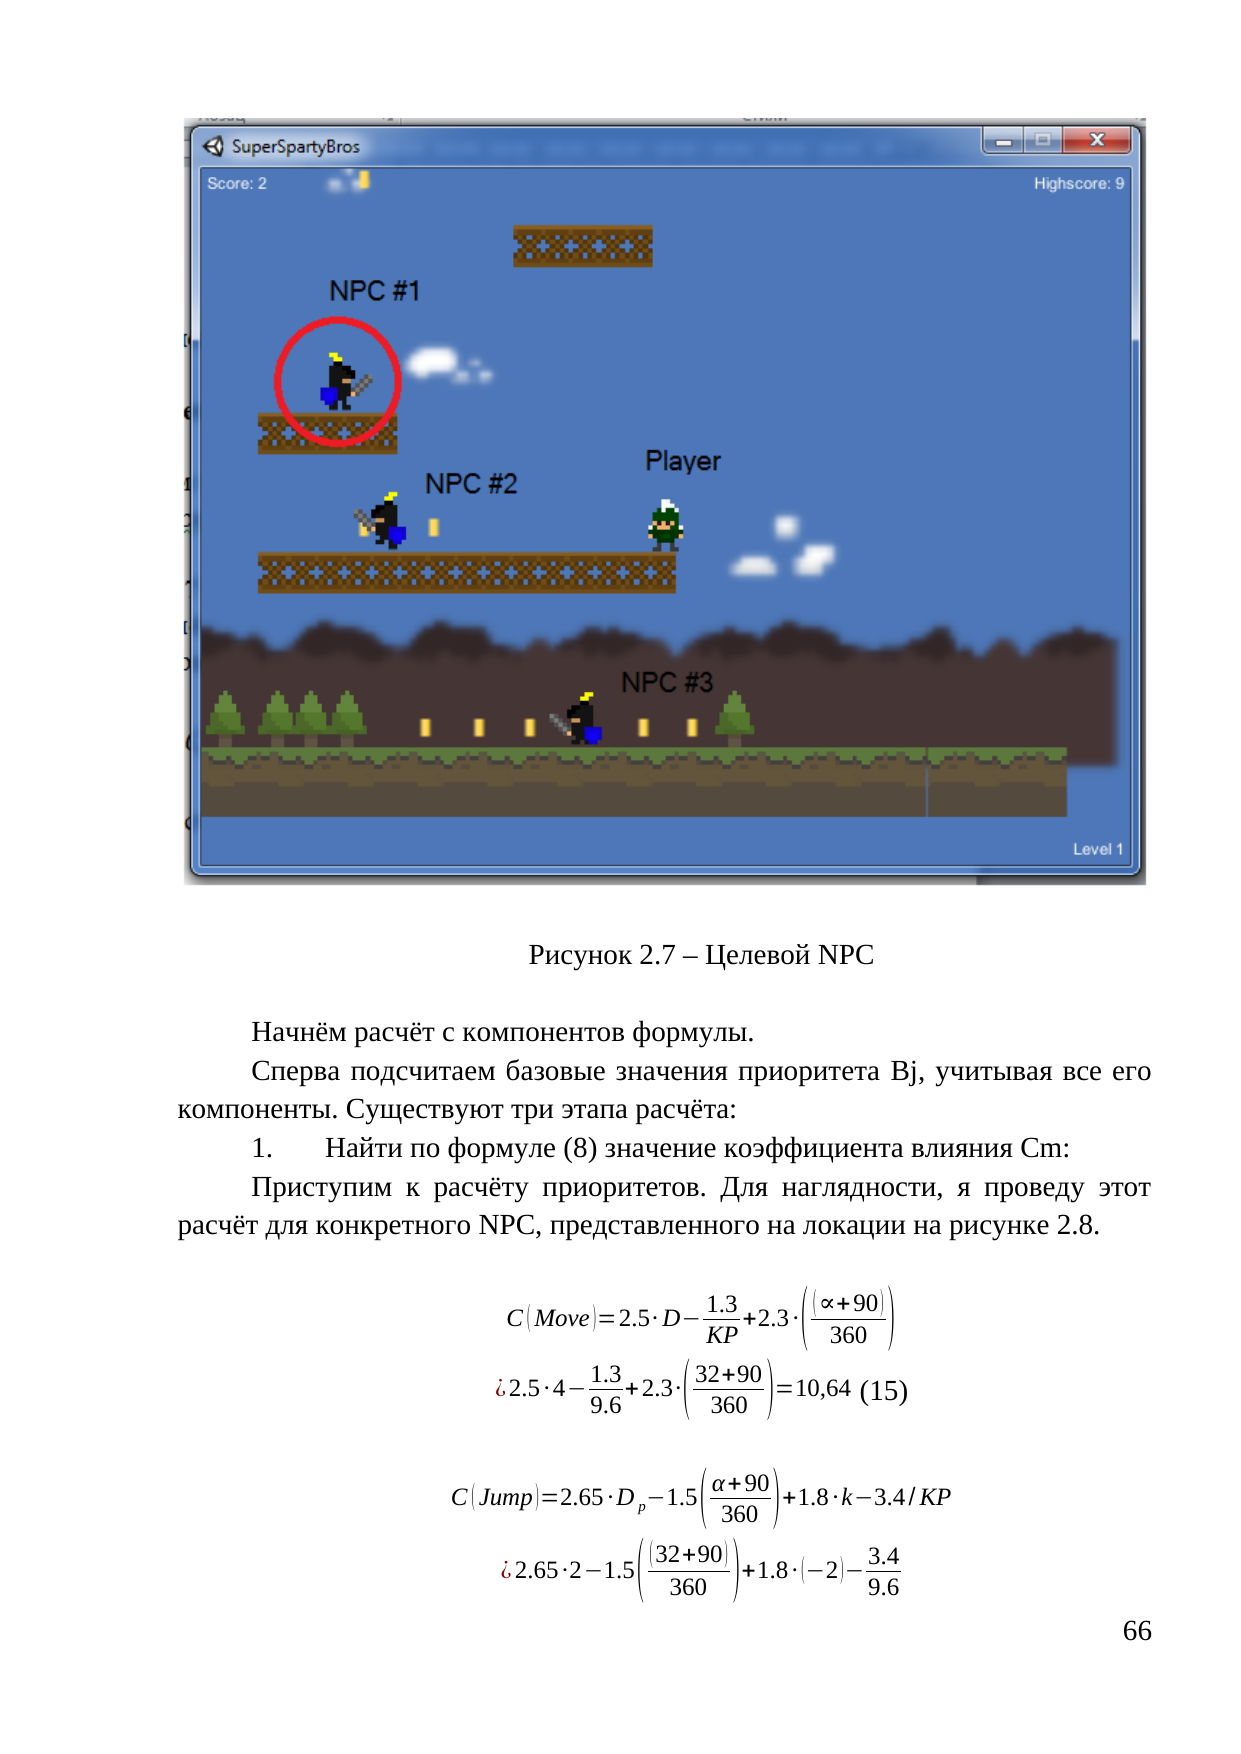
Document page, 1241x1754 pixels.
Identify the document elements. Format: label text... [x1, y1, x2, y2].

text Приступим к расчёту приоритетов. Для наглядности, я проведу этот расчёт для конкретного NPC, представленного на локации на рисунке 2.8. [177, 1169, 1152, 1241]
text Начнём расчёт с компонентов формулы. [177, 1014, 1152, 1048]
text Сперва подсчитаем базовые значения приоритета Bj, учитывая все его компоненты. Существуют три этапа расчёта: [177, 1053, 1152, 1125]
list Найти по формуле (8) значение коэффициента влияния Сm: [177, 1130, 1152, 1164]
picture [177, 118, 1152, 894]
text Рисунок 2.7 – Целевой NPC [177, 937, 1152, 971]
text (15) [177, 1358, 1152, 1423]
